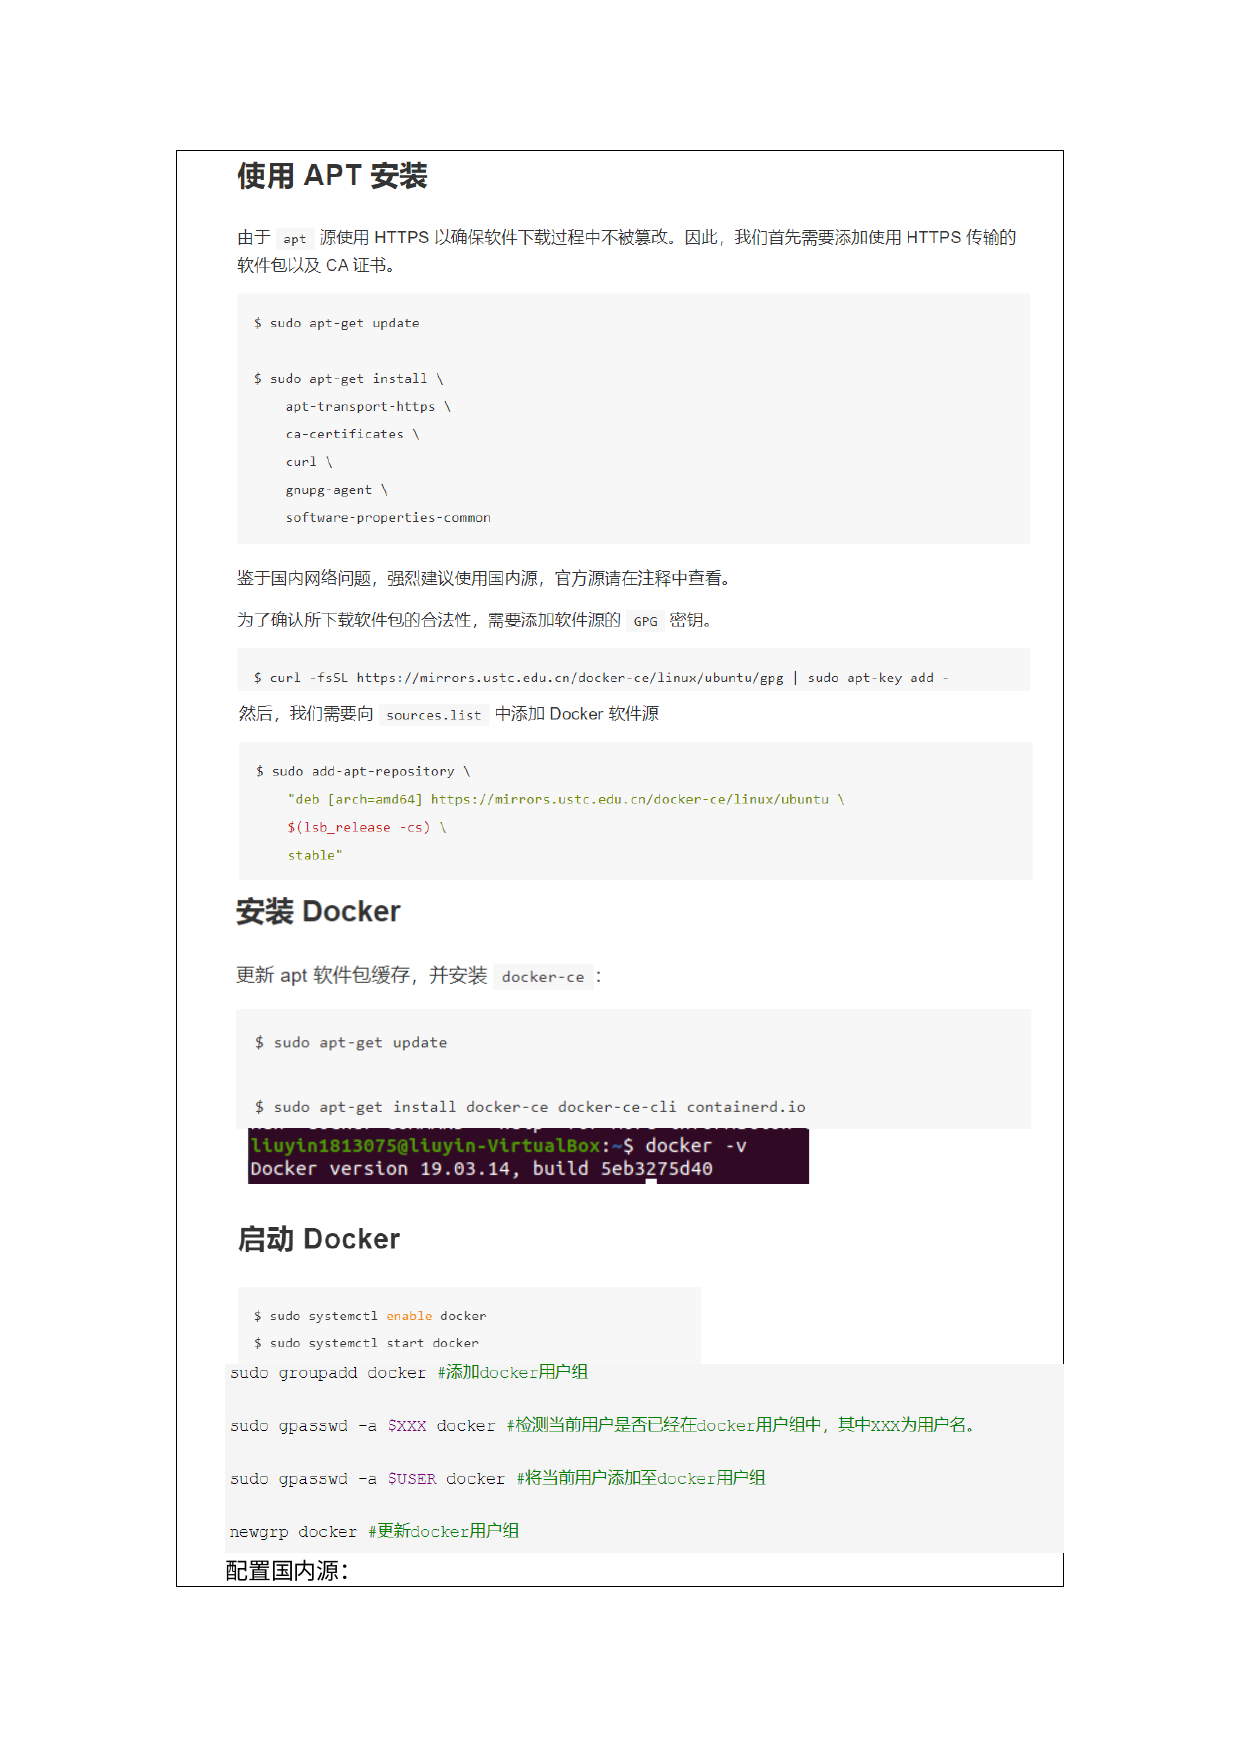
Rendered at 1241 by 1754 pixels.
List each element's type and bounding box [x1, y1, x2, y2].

table_cell [177, 151, 1063, 1586]
picture [225, 151, 1033, 1184]
picture [225, 1214, 1064, 1553]
